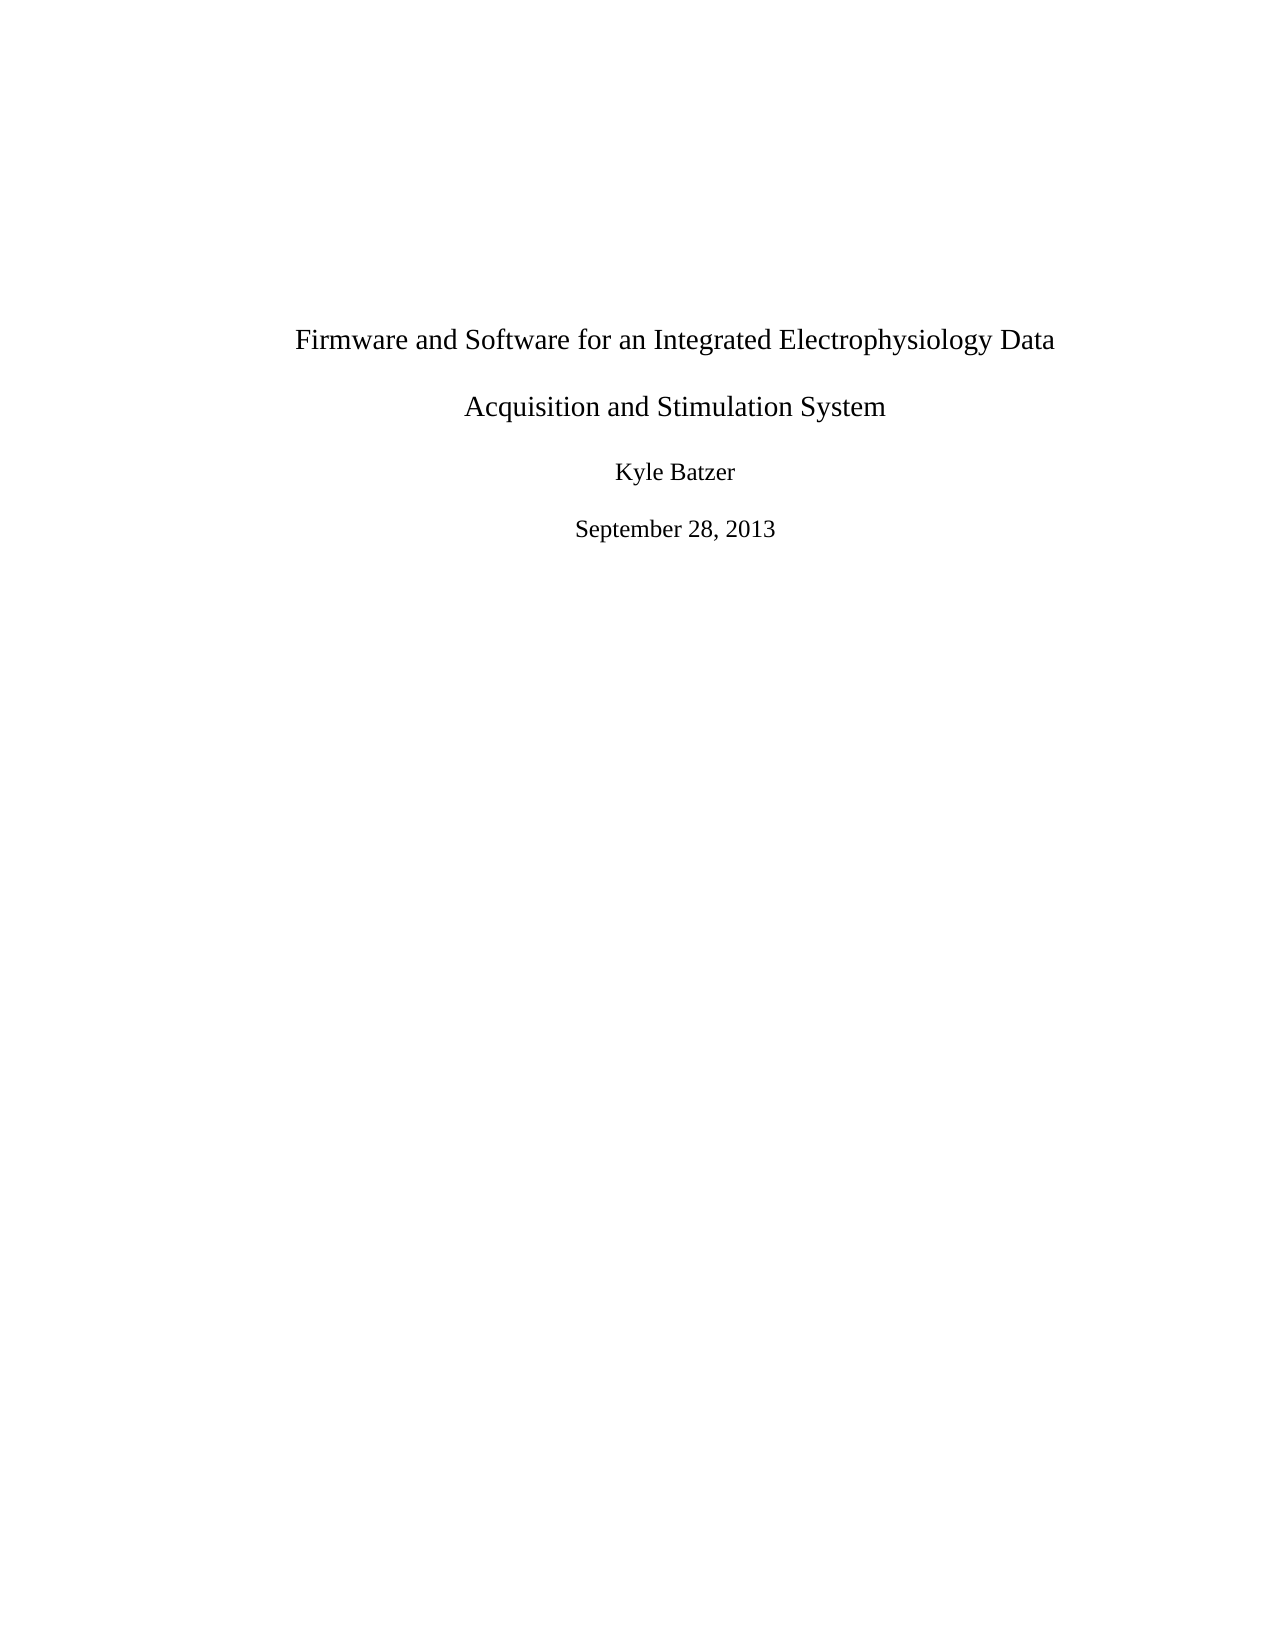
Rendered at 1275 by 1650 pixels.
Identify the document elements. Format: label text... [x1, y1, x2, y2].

text Firmware and Software for an Integrated Electrophysiology Data Acquisition and Stimulation System [225, 322, 1125, 423]
text September 28, 2013 [225, 514, 1125, 543]
text Kyle Batzer [225, 457, 1125, 485]
